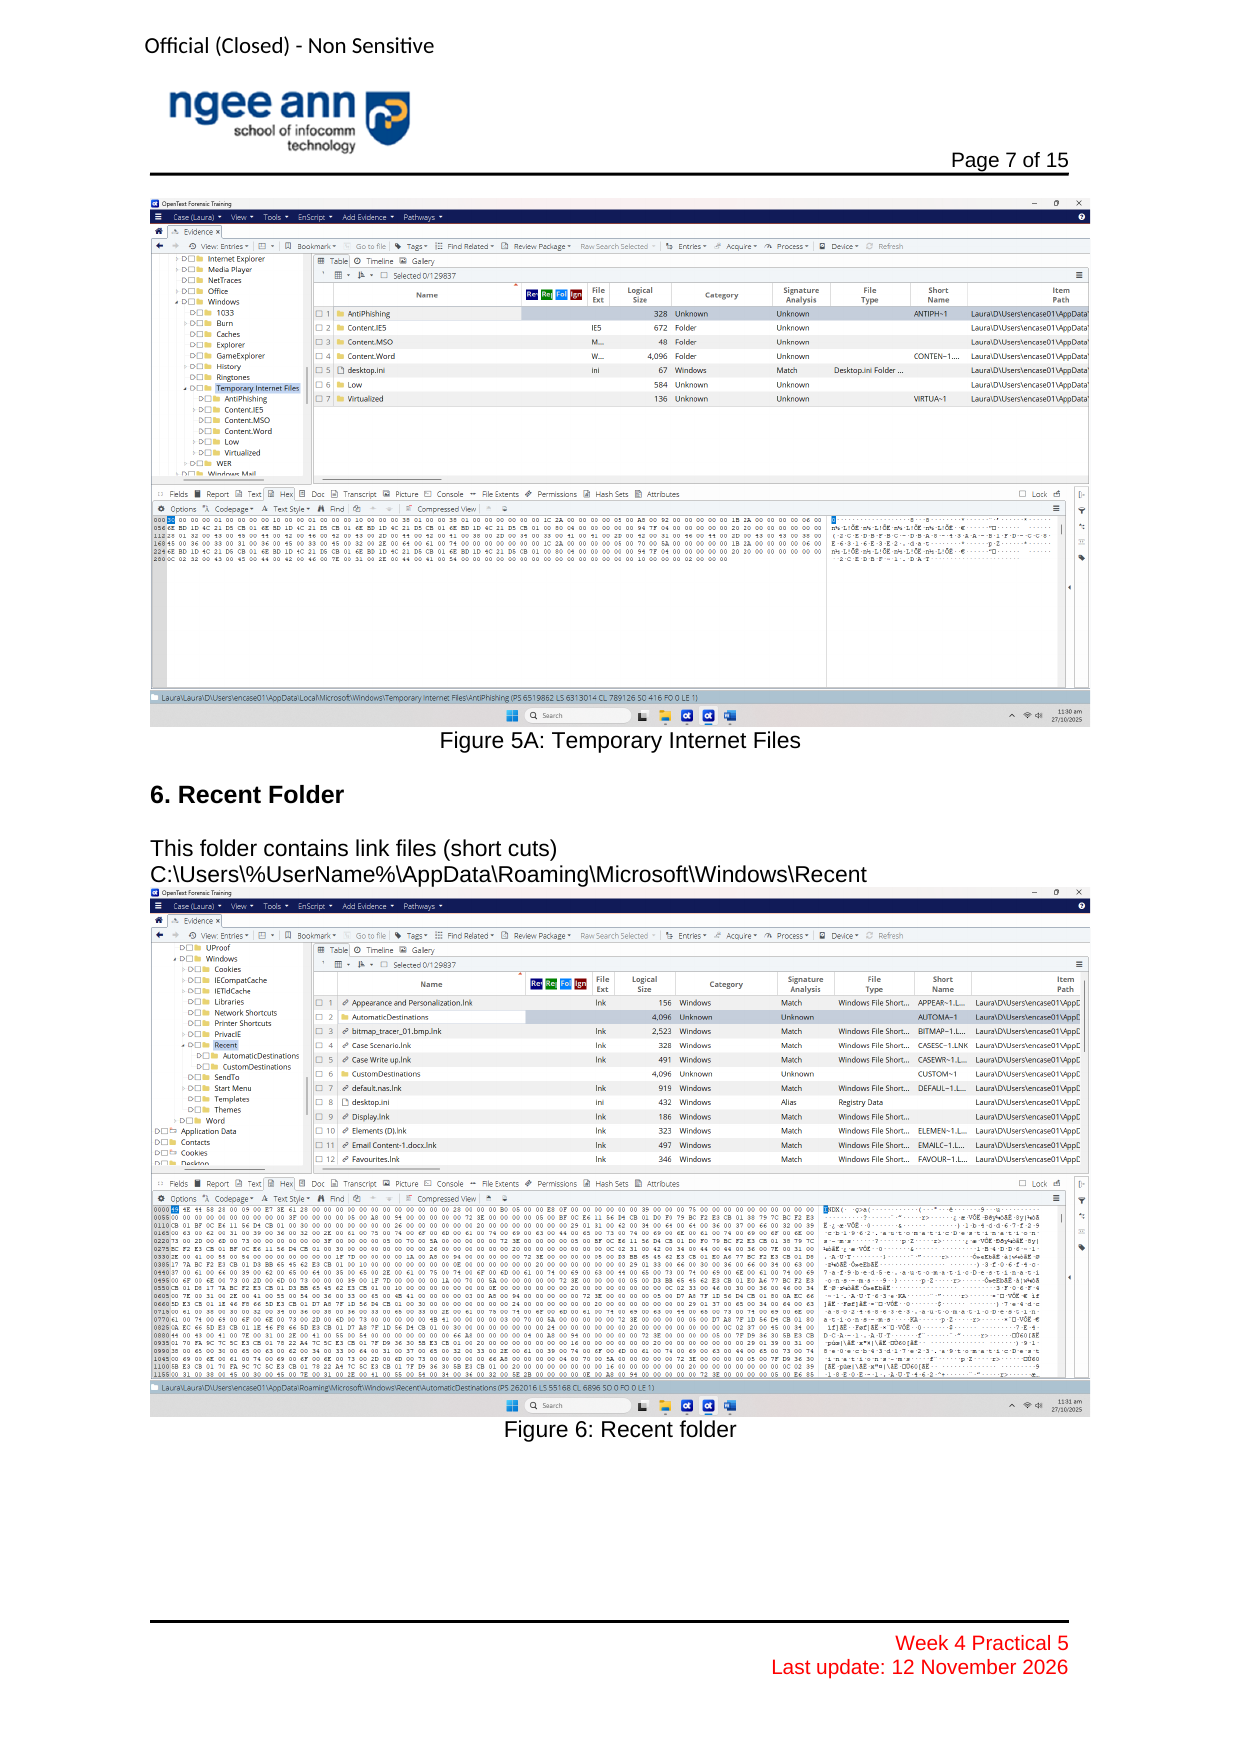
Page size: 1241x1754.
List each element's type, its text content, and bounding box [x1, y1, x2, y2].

picture [150, 75, 428, 168]
text 6. Recent Folder [150, 780, 1090, 808]
text Figure 5A: Temporary Internet Files [150, 727, 1090, 753]
text This folder contains link files (short cuts) [150, 835, 1090, 861]
text Figure 6: Recent folder [150, 1417, 1090, 1443]
picture [150, 198, 1091, 727]
picture [150, 887, 1091, 1417]
text C:\Users\%UserName%\AppData\Roaming\Microsoft\Windows\Recent [150, 861, 1090, 887]
